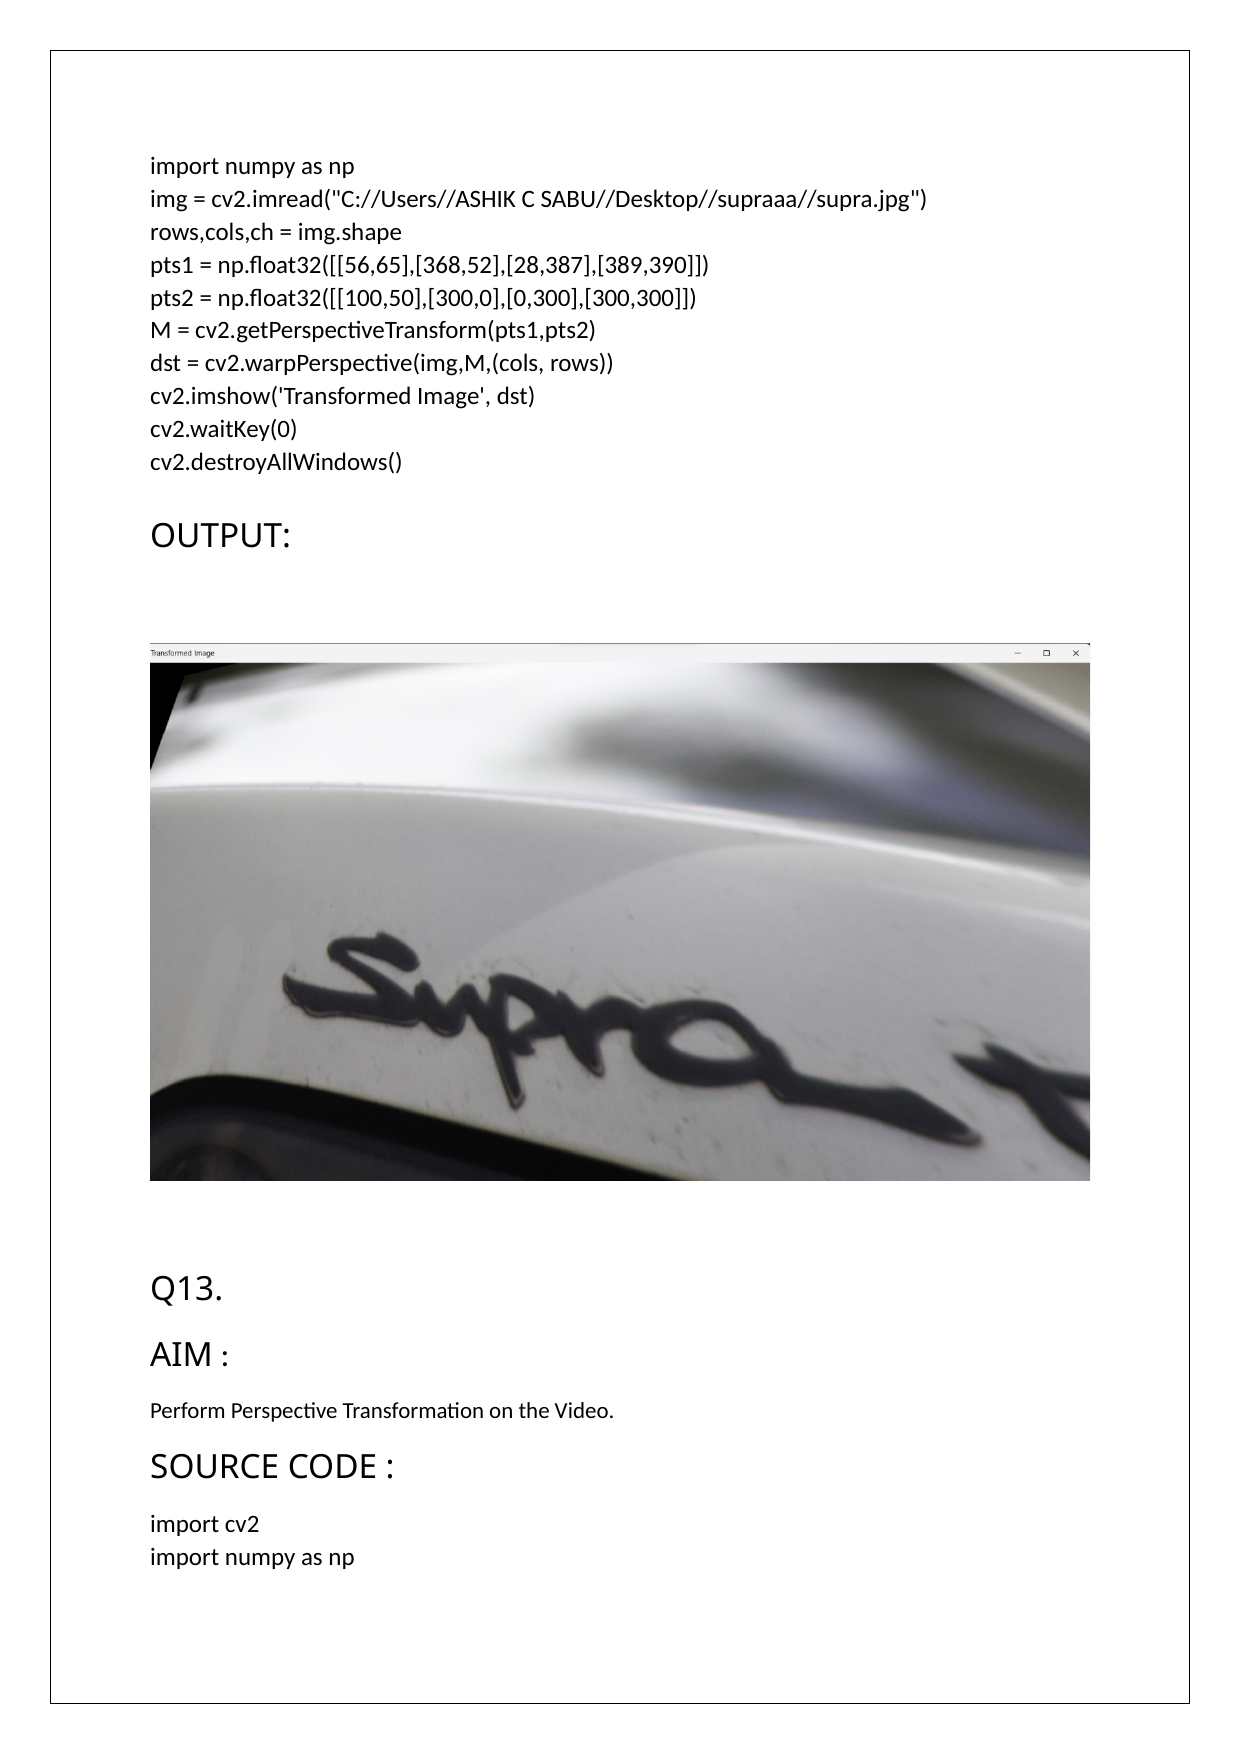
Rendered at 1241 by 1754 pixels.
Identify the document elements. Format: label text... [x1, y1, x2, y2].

text SOURCE CODE : [150, 1443, 1090, 1488]
text Perform Perspective Transformation on the Video. [150, 1396, 1090, 1424]
text dst = cv2.warpPerspective(img,M,(cols, rows)) [150, 347, 1090, 378]
picture [150, 643, 1091, 1181]
text Q13. [150, 1265, 1090, 1310]
text pts1 = np.float32([[56,65],[368,52],[28,387],[389,390]]) [150, 249, 1090, 279]
text cv2.imshow('Transformed Image', dst) [150, 380, 1090, 411]
text cv2.waitKey(0) [150, 413, 1090, 444]
text M = cv2.getPerspectiveTransform(pts1,pts2) [150, 314, 1090, 345]
text import numpy as np [150, 150, 1090, 181]
text OUTPUT: [150, 512, 1090, 557]
text rows,cols,ch = img.shape [150, 216, 1090, 246]
text import cv2 [150, 1508, 1090, 1539]
text cv2.destroyAllWindows() [150, 446, 1090, 477]
text pts2 = np.float32([[100,50],[300,0],[0,300],[300,300]]) [150, 282, 1090, 312]
text AIM : [150, 1330, 1090, 1376]
text img = cv2.imread("C://Users//ASHIK C SABU//Desktop//supraaa//supra.jpg") [150, 183, 1090, 213]
text import numpy as np [150, 1541, 1090, 1572]
